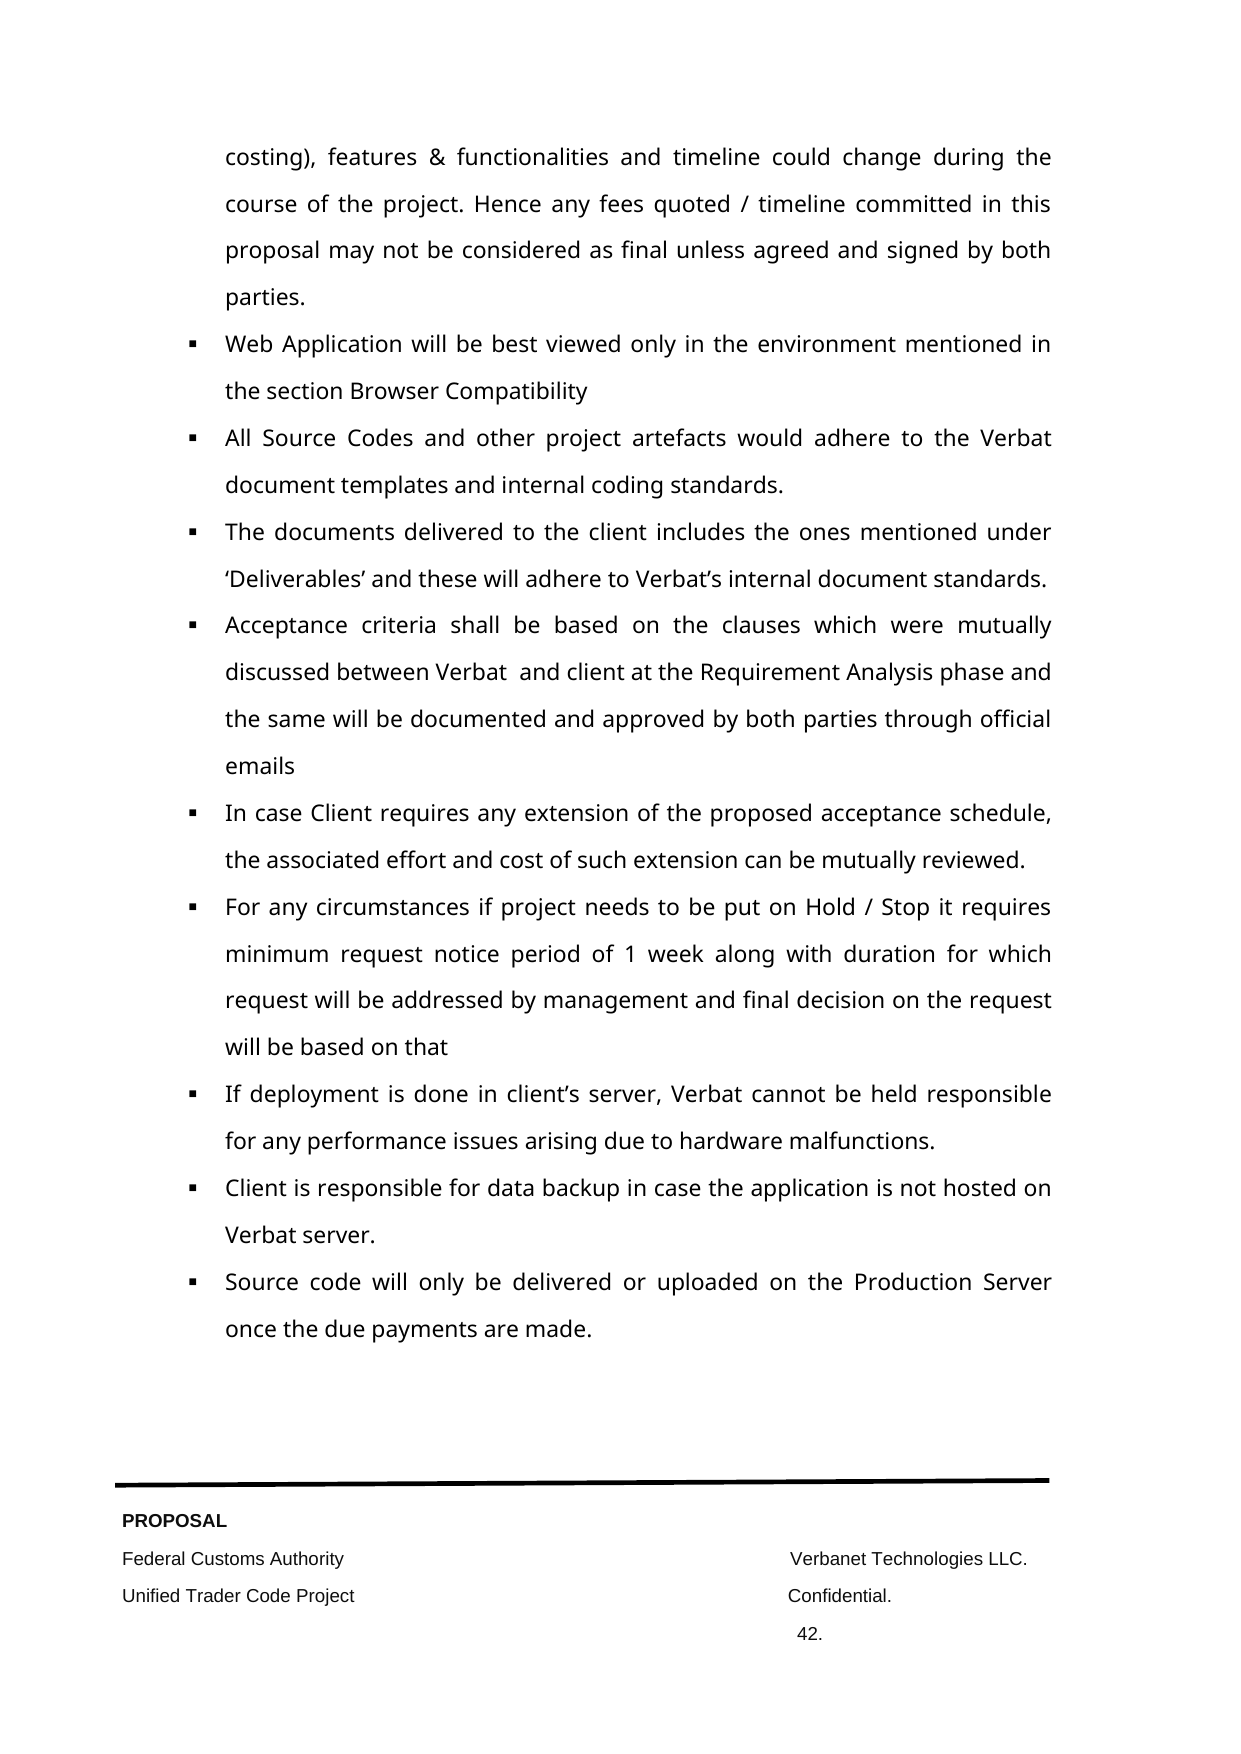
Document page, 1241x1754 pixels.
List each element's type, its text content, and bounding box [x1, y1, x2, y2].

list All Source Codes and other project artefacts would adhere to the Verbat document templates and internal coding standards. [187, 422, 1053, 500]
list In case Client requires any extension of the proposed acceptance schedule, the associated effort and cost of such extension can be mutually reviewed. [187, 797, 1053, 875]
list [187, 141, 1053, 312]
list Client is responsible for data backup in case the application is not hosted on Verbat server. [187, 1172, 1053, 1250]
list Source code will only be delivered or uploaded on the Production Server once the due payments are made. [187, 1266, 1053, 1344]
list The documents delivered to the client includes the ones mentioned under ‘Deliverables’ and these will adhere to Verbat’s internal document standards. [187, 516, 1053, 594]
list Acceptance criteria shall be based on the clauses which were mutually discussed between Verbat and client at the Requirement Analysis phase and the same will be documented and approved by both parties through official emails [187, 609, 1053, 781]
list If deployment is done in client’s server, Verbat cannot be held responsible for any performance issues arising due to hardware malfunctions. [187, 1078, 1053, 1156]
list Web Application will be best viewed only in the environment mentioned in the section Browser Compatibility [187, 328, 1053, 406]
list For any circumstances if project needs to be put on Hold / Stop it requires minimum request notice period of 1 week along with duration for which request will be addressed by management and final decision on the request will be based on that [187, 891, 1053, 1062]
